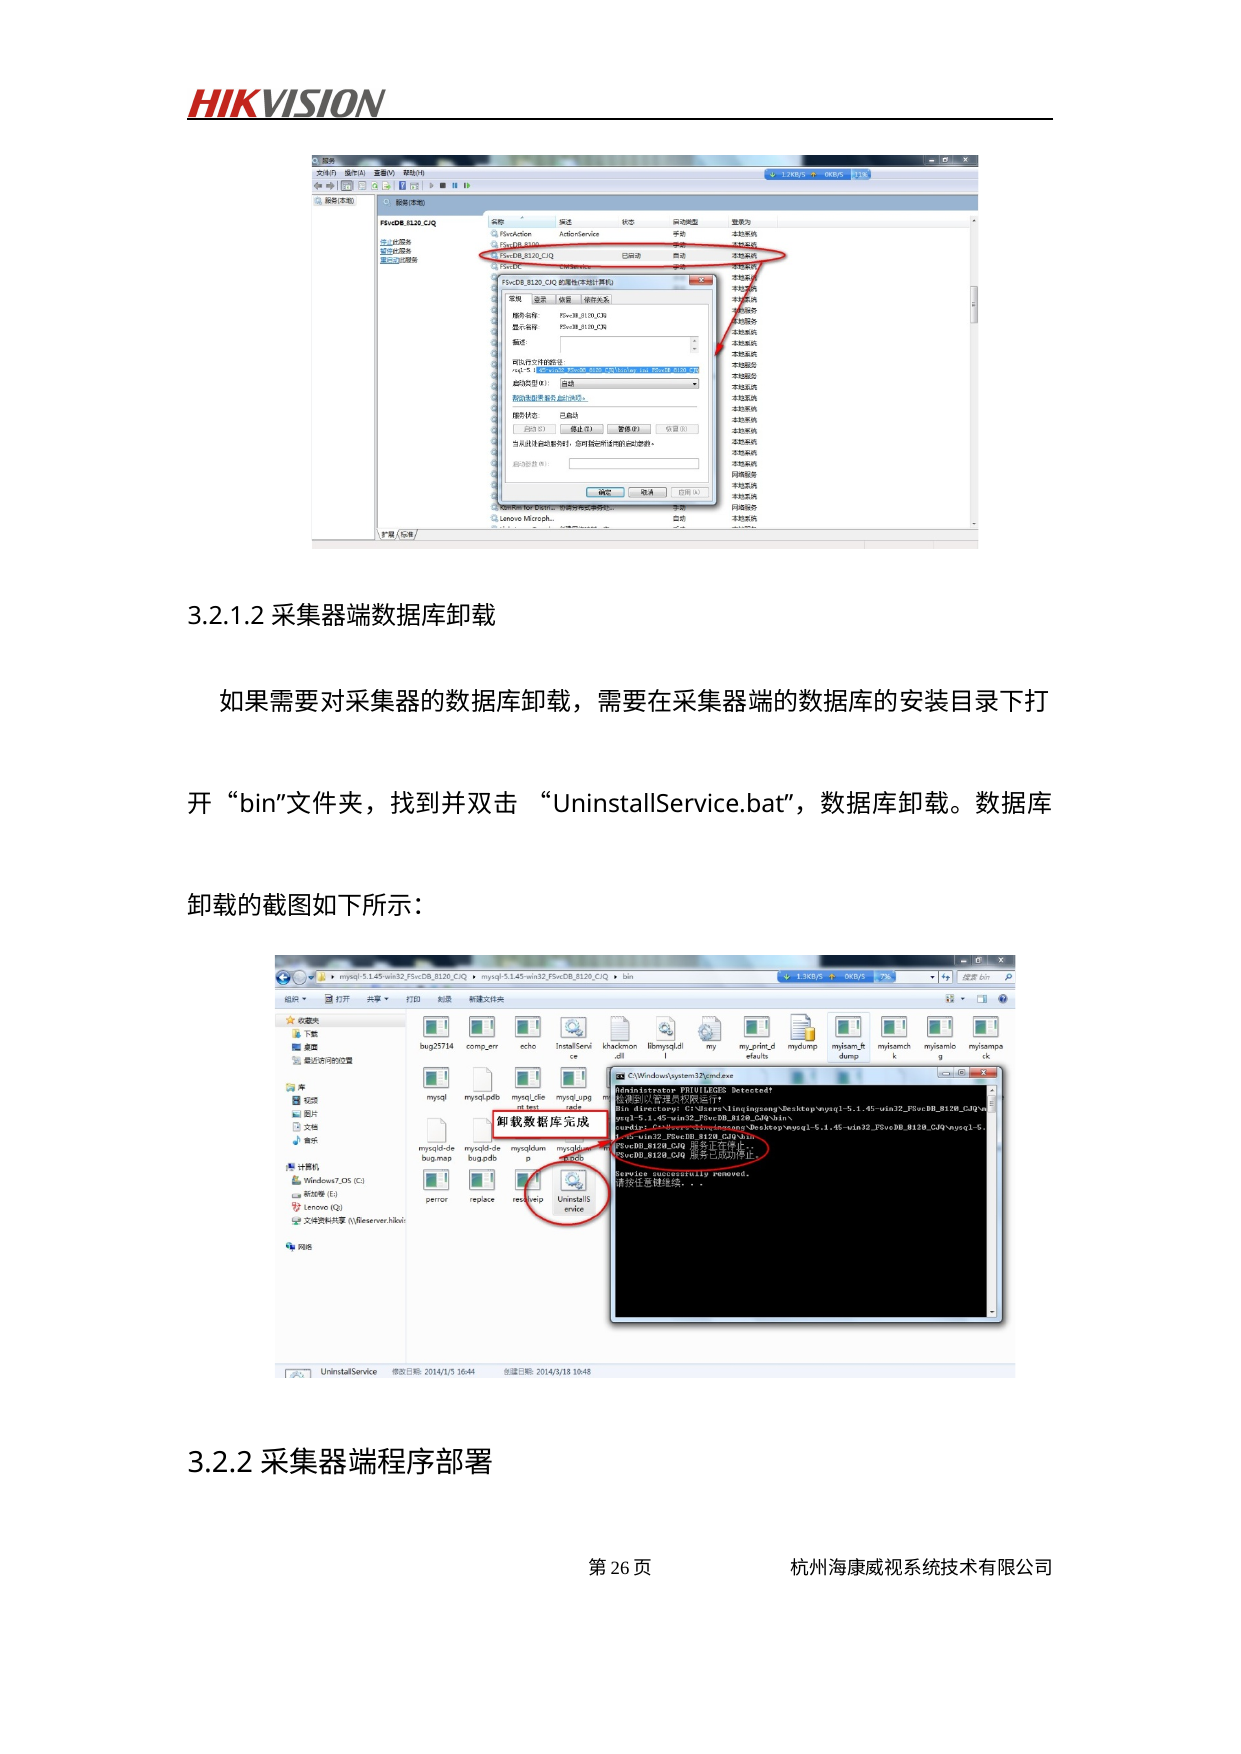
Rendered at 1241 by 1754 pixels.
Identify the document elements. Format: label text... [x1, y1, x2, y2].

picture [187, 88, 389, 118]
picture [311, 155, 979, 549]
text 采集器端数据库卸载 [187, 579, 1053, 647]
text 采集器端程序部署 [187, 1426, 1053, 1494]
picture [274, 955, 1016, 1378]
text 如果需要对采集器的数据库卸载，需要在采集器端的数据库的安装目录下打开“bin”文件夹，找到并双击 “UninstallService.bat”，数据库卸载。数据库卸载的截图如下所示： [187, 666, 1053, 937]
